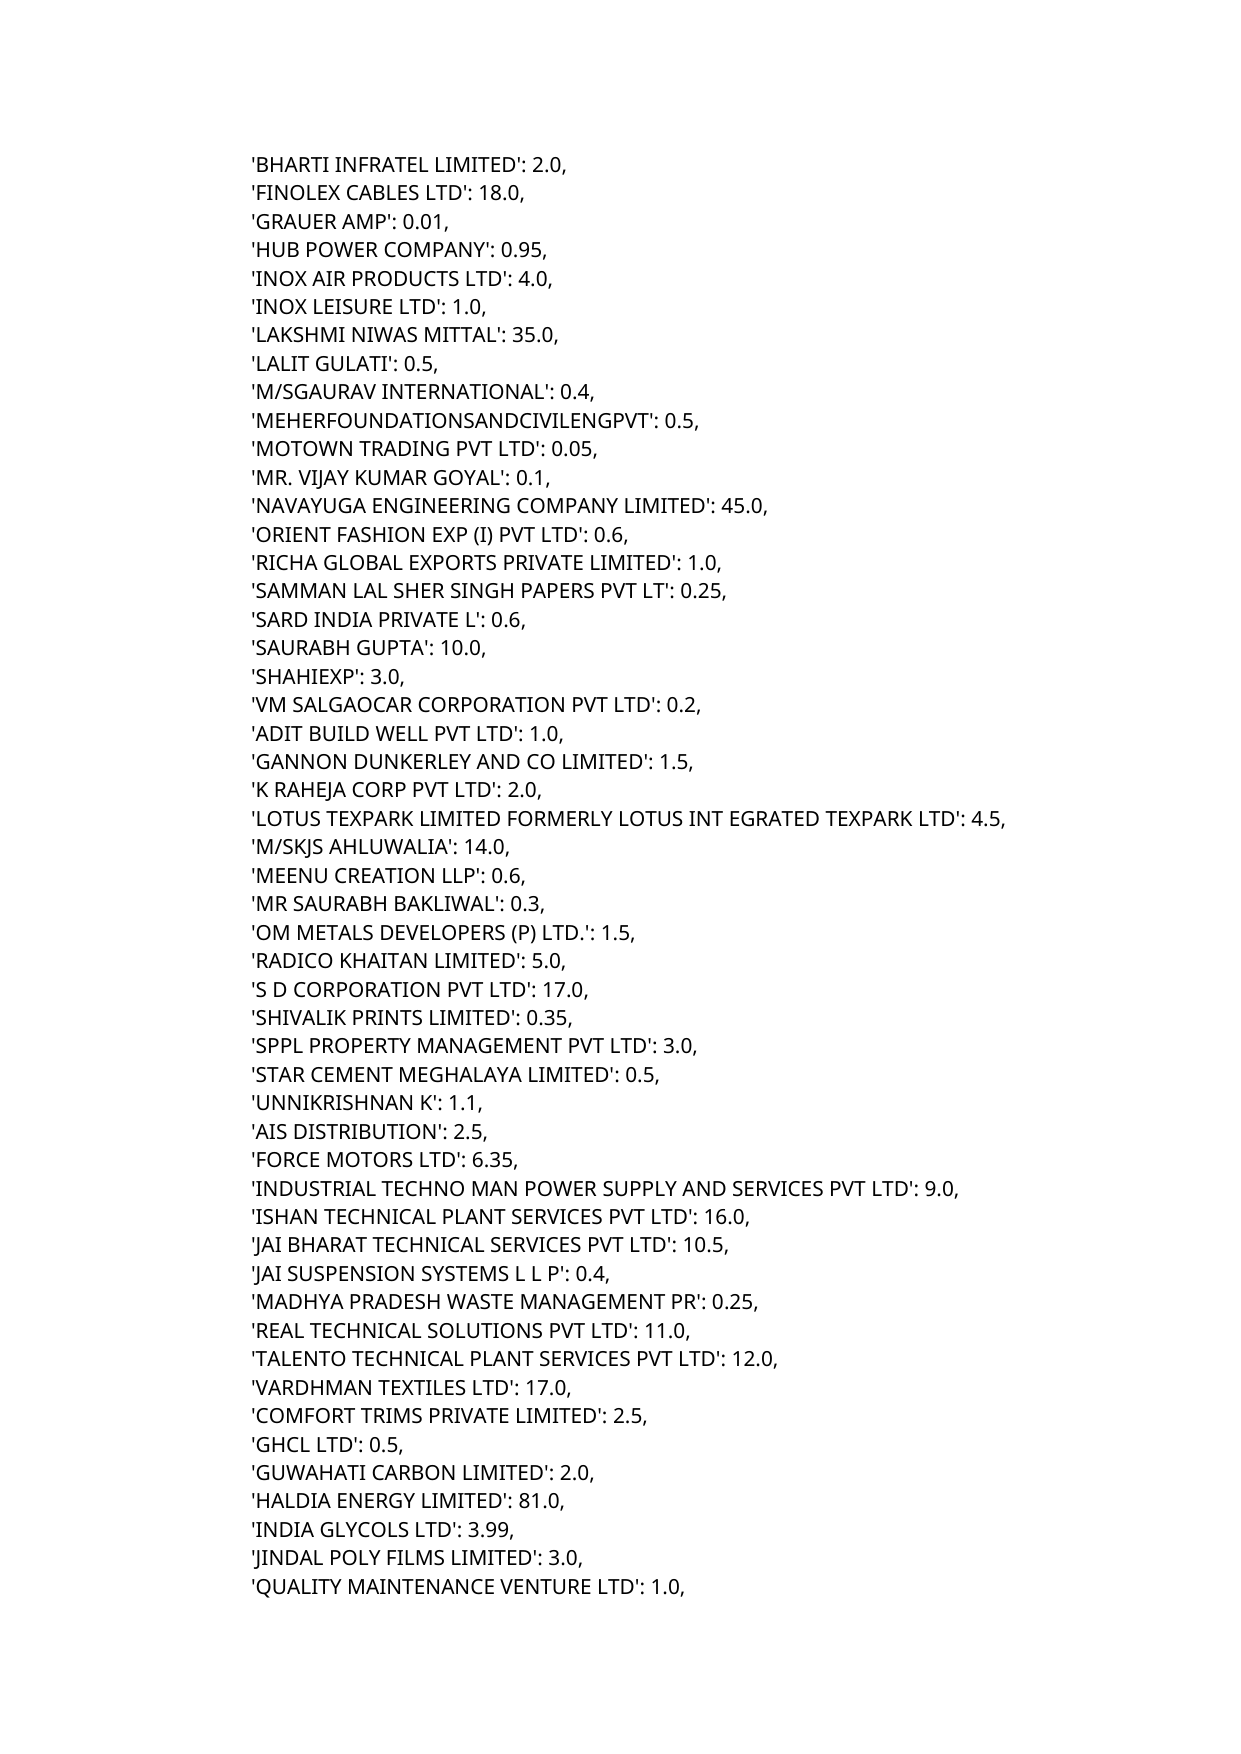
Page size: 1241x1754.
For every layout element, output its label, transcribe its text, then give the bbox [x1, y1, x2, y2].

text 'ISHAN TECHNICAL PLANT SERVICES PVT LTD': 16.0, [245, 1202, 1090, 1231]
text 'AIS DISTRIBUTION': 2.5, [245, 1117, 1090, 1145]
text 'SHIVALIK PRINTS LIMITED': 0.35, [245, 1003, 1090, 1032]
text 'VARDHMAN TEXTILES LTD': 17.0, [245, 1373, 1090, 1401]
text 'SARD INDIA PRIVATE L': 0.6, [245, 605, 1090, 633]
text 'BHARTI INFRATEL LIMITED': 2.0, [245, 150, 1090, 178]
text 'JAI SUSPENSION SYSTEMS L L P': 0.4, [245, 1259, 1090, 1287]
text 'FINOLEX CABLES LTD': 18.0, [245, 178, 1090, 207]
text 'GHCL LTD': 0.5, [245, 1430, 1090, 1458]
text 'INDUSTRIAL TECHNO MAN POWER SUPPLY AND SERVICES PVT LTD': 9.0, [245, 1174, 1090, 1202]
text 'UNNIKRISHNAN K': 1.1, [245, 1088, 1090, 1117]
text 'HALDIA ENERGY LIMITED': 81.0, [245, 1487, 1090, 1515]
text 'M/SKJS AHLUWALIA': 14.0, [245, 832, 1090, 861]
text 'QUALITY MAINTENANCE VENTURE LTD': 1.0, [245, 1572, 1090, 1600]
text 'LOTUS TEXPARK LIMITED FORMERLY LOTUS INT EGRATED TEXPARK LTD': 4.5, [245, 804, 1090, 832]
text 'OM METALS DEVELOPERS (P) LTD.': 1.5, [245, 918, 1090, 946]
text 'INOX AIR PRODUCTS LTD': 4.0, [245, 264, 1090, 292]
text 'MR SAURABH BAKLIWAL': 0.3, [245, 889, 1090, 918]
text 'SAURABH GUPTA': 10.0, [245, 633, 1090, 662]
text 'LAKSHMI NIWAS MITTAL': 35.0, [245, 321, 1090, 349]
text 'ADIT BUILD WELL PVT LTD': 1.0, [245, 719, 1090, 747]
text 'MEENU CREATION LLP': 0.6, [245, 861, 1090, 889]
text 'TALENTO TECHNICAL PLANT SERVICES PVT LTD': 12.0, [245, 1344, 1090, 1373]
text 'M/SGAURAV INTERNATIONAL': 0.4, [245, 377, 1090, 406]
text 'JAI BHARAT TECHNICAL SERVICES PVT LTD': 10.5, [245, 1231, 1090, 1259]
text 'RADICO KHAITAN LIMITED': 5.0, [245, 946, 1090, 975]
text 'SHAHIEXP': 3.0, [245, 662, 1090, 690]
text 'COMFORT TRIMS PRIVATE LIMITED': 2.5, [245, 1401, 1090, 1430]
text 'NAVAYUGA ENGINEERING COMPANY LIMITED': 45.0, [245, 491, 1090, 520]
text 'GRAUER AMP': 0.01, [245, 207, 1090, 235]
text 'ORIENT FASHION EXP (I) PVT LTD': 0.6, [245, 520, 1090, 548]
text 'GUWAHATI CARBON LIMITED': 2.0, [245, 1458, 1090, 1487]
text 'MOTOWN TRADING PVT LTD': 0.05, [245, 434, 1090, 463]
text 'STAR CEMENT MEGHALAYA LIMITED': 0.5, [245, 1060, 1090, 1088]
text 'SPPL PROPERTY MANAGEMENT PVT LTD': 3.0, [245, 1032, 1090, 1060]
text 'MR. VIJAY KUMAR GOYAL': 0.1, [245, 463, 1090, 491]
text 'K RAHEJA CORP PVT LTD': 2.0, [245, 776, 1090, 804]
text 'HUB POWER COMPANY': 0.95, [245, 235, 1090, 264]
text 'REAL TECHNICAL SOLUTIONS PVT LTD': 11.0, [245, 1316, 1090, 1344]
text 'MEHERFOUNDATIONSANDCIVILENGPVT': 0.5, [245, 406, 1090, 434]
text 'S D CORPORATION PVT LTD': 17.0, [245, 975, 1090, 1003]
text 'MADHYA PRADESH WASTE MANAGEMENT PR': 0.25, [245, 1287, 1090, 1316]
text 'INOX LEISURE LTD': 1.0, [245, 292, 1090, 321]
text 'SAMMAN LAL SHER SINGH PAPERS PVT LT': 0.25, [245, 577, 1090, 605]
text 'VM SALGAOCAR CORPORATION PVT LTD': 0.2, [245, 690, 1090, 719]
text 'GANNON DUNKERLEY AND CO LIMITED': 1.5, [245, 747, 1090, 776]
text 'INDIA GLYCOLS LTD': 3.99, [245, 1515, 1090, 1543]
text 'JINDAL POLY FILMS LIMITED': 3.0, [245, 1543, 1090, 1572]
text 'LALIT GULATI': 0.5, [245, 349, 1090, 377]
text 'FORCE MOTORS LTD': 6.35, [245, 1145, 1090, 1174]
text 'RICHA GLOBAL EXPORTS PRIVATE LIMITED': 1.0, [245, 548, 1090, 577]
